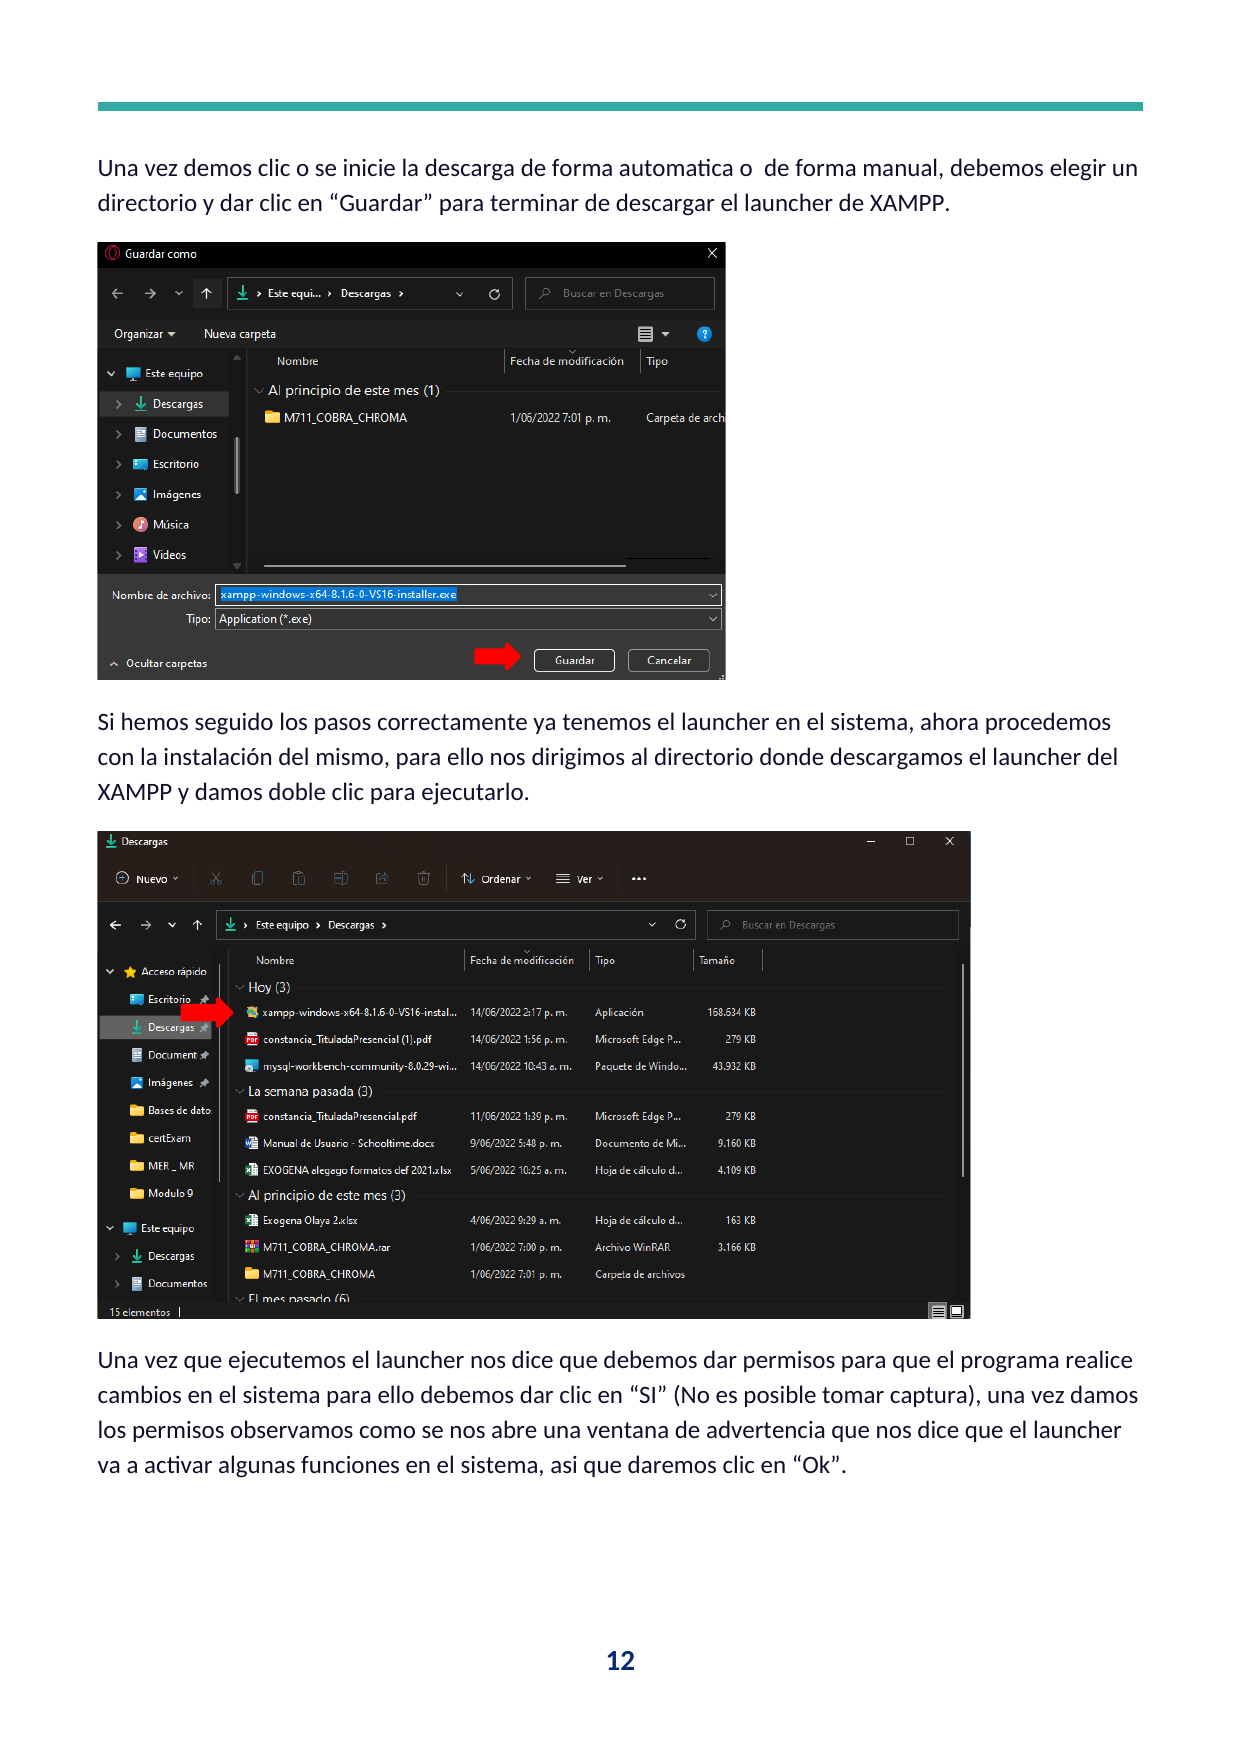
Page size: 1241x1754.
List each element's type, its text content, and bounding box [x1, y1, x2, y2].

text Una vez que ejecutemos el launcher nos dice que debemos dar permisos para que el programa realice cambios en el sistema para ello debemos dar clic en “SI” (No es posible tomar captura), una vez damos los permisos observamos como se nos abre una ventana de advertencia que nos dice que el launcher va a activar algunas funciones en el sistema, asi que daremos clic en “Ok”. [97, 1345, 1143, 1480]
text Una vez demos clic o se inicie la descarga de forma automatica o de forma manual, debemos elegir un directorio y dar clic en “Guardar” para terminar de descargar el launcher de XAMPP. [97, 152, 1143, 217]
picture [97, 242, 726, 680]
picture [97, 831, 971, 1319]
text Si hemos seguido los pasos correctamente ya tenemos el launcher en el sistema, ahora procedemos con la instalación del mismo, para ello nos dirigimos al directorio donde descargamos el launcher del XAMPP y damos doble clic para ejecutarlo. [97, 706, 1143, 806]
